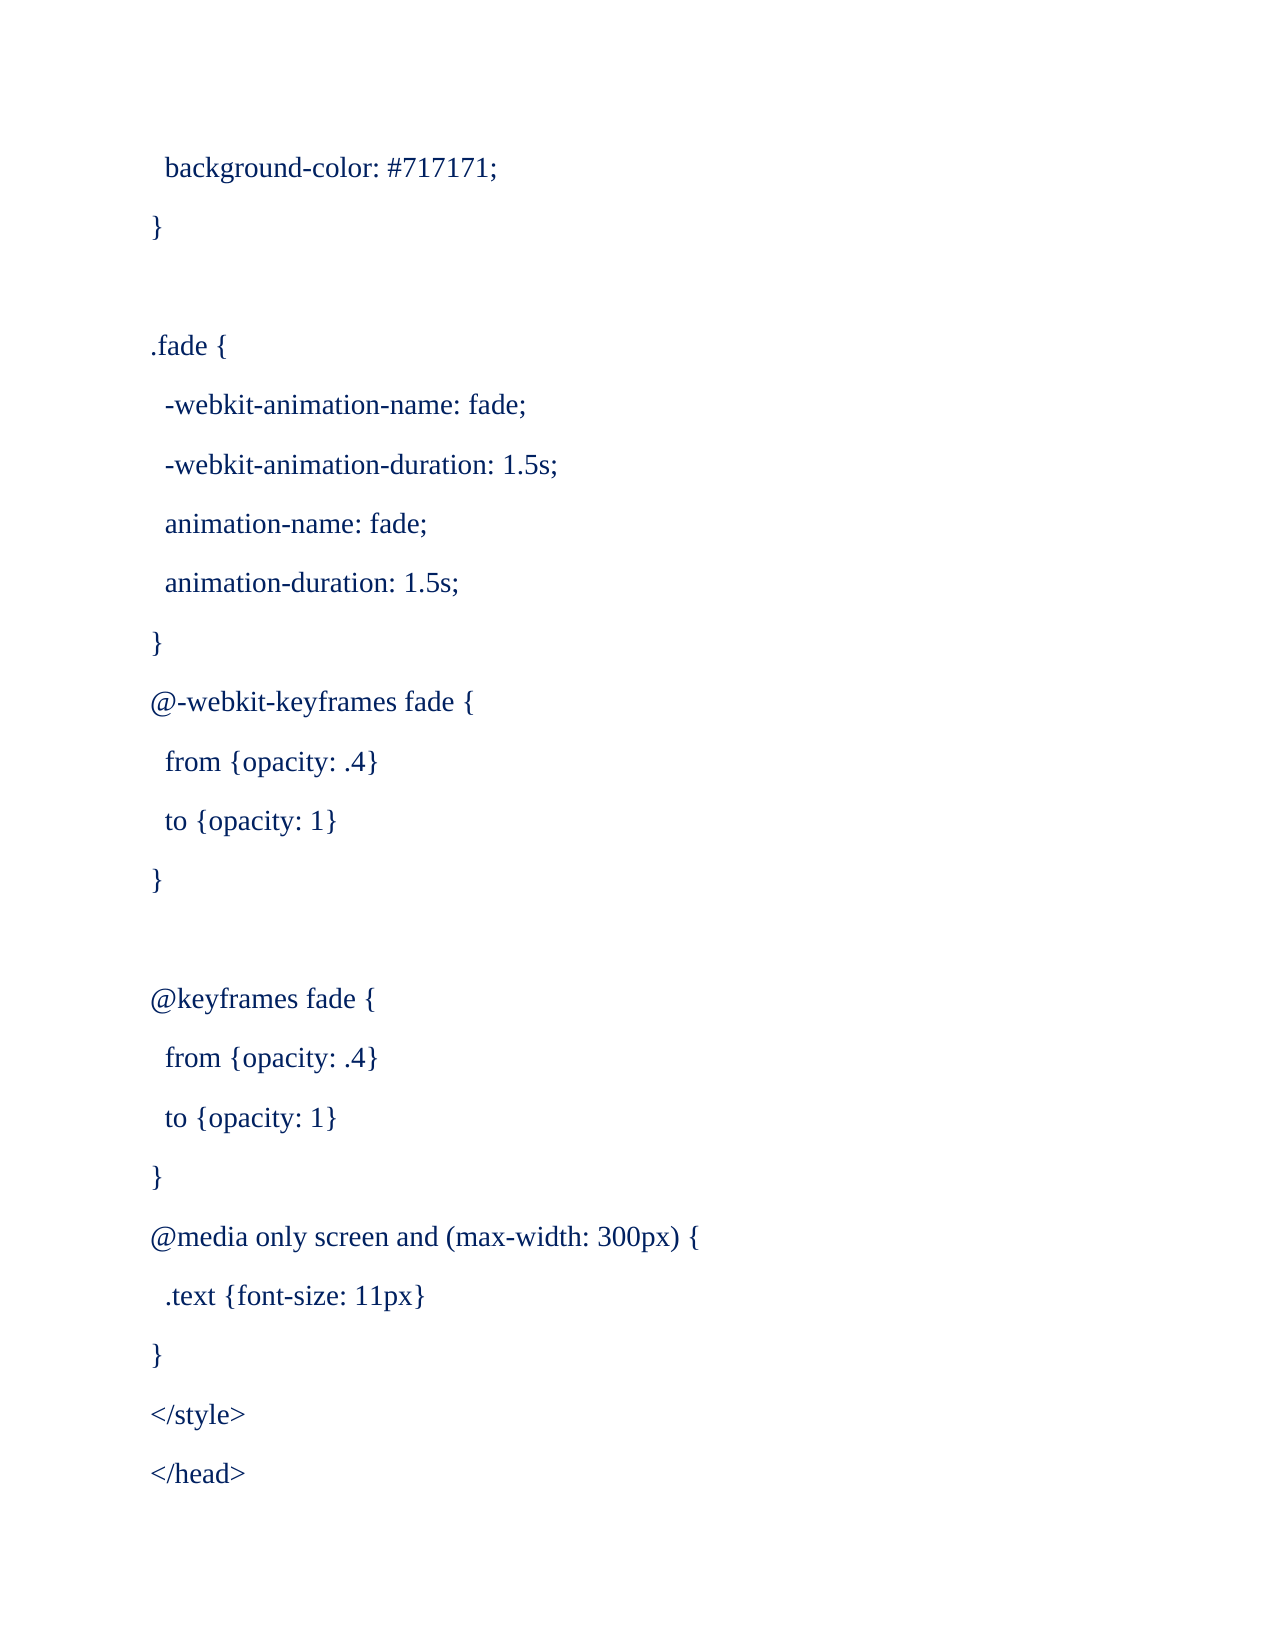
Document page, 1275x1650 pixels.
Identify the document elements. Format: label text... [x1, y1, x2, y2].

text animation-duration: 1.5s; [150, 566, 1125, 599]
text from {opacity: .4} [150, 1041, 1125, 1074]
text } [150, 209, 1125, 243]
text to {opacity: 1} [150, 803, 1125, 837]
text } [150, 625, 1125, 658]
text .fade { [150, 328, 1125, 362]
text @keyframes fade { [150, 981, 1125, 1015]
text animation-name: fade; [150, 506, 1125, 540]
text background-color: #717171; [150, 150, 1125, 183]
text } [150, 1159, 1125, 1193]
text -webkit-animation-name: fade; [150, 387, 1125, 421]
text } [150, 862, 1125, 896]
text } [150, 1337, 1125, 1371]
text @media only screen and (max-width: 300px) { [150, 1219, 1125, 1252]
text -webkit-animation-duration: 1.5s; [150, 447, 1125, 480]
text </head> [150, 1456, 1125, 1490]
text to {opacity: 1} [150, 1100, 1125, 1133]
text from {opacity: .4} [150, 744, 1125, 777]
text .text {font-size: 11px} [150, 1278, 1125, 1312]
text </style> [150, 1397, 1125, 1430]
text @-webkit-keyframes fade { [150, 684, 1125, 718]
